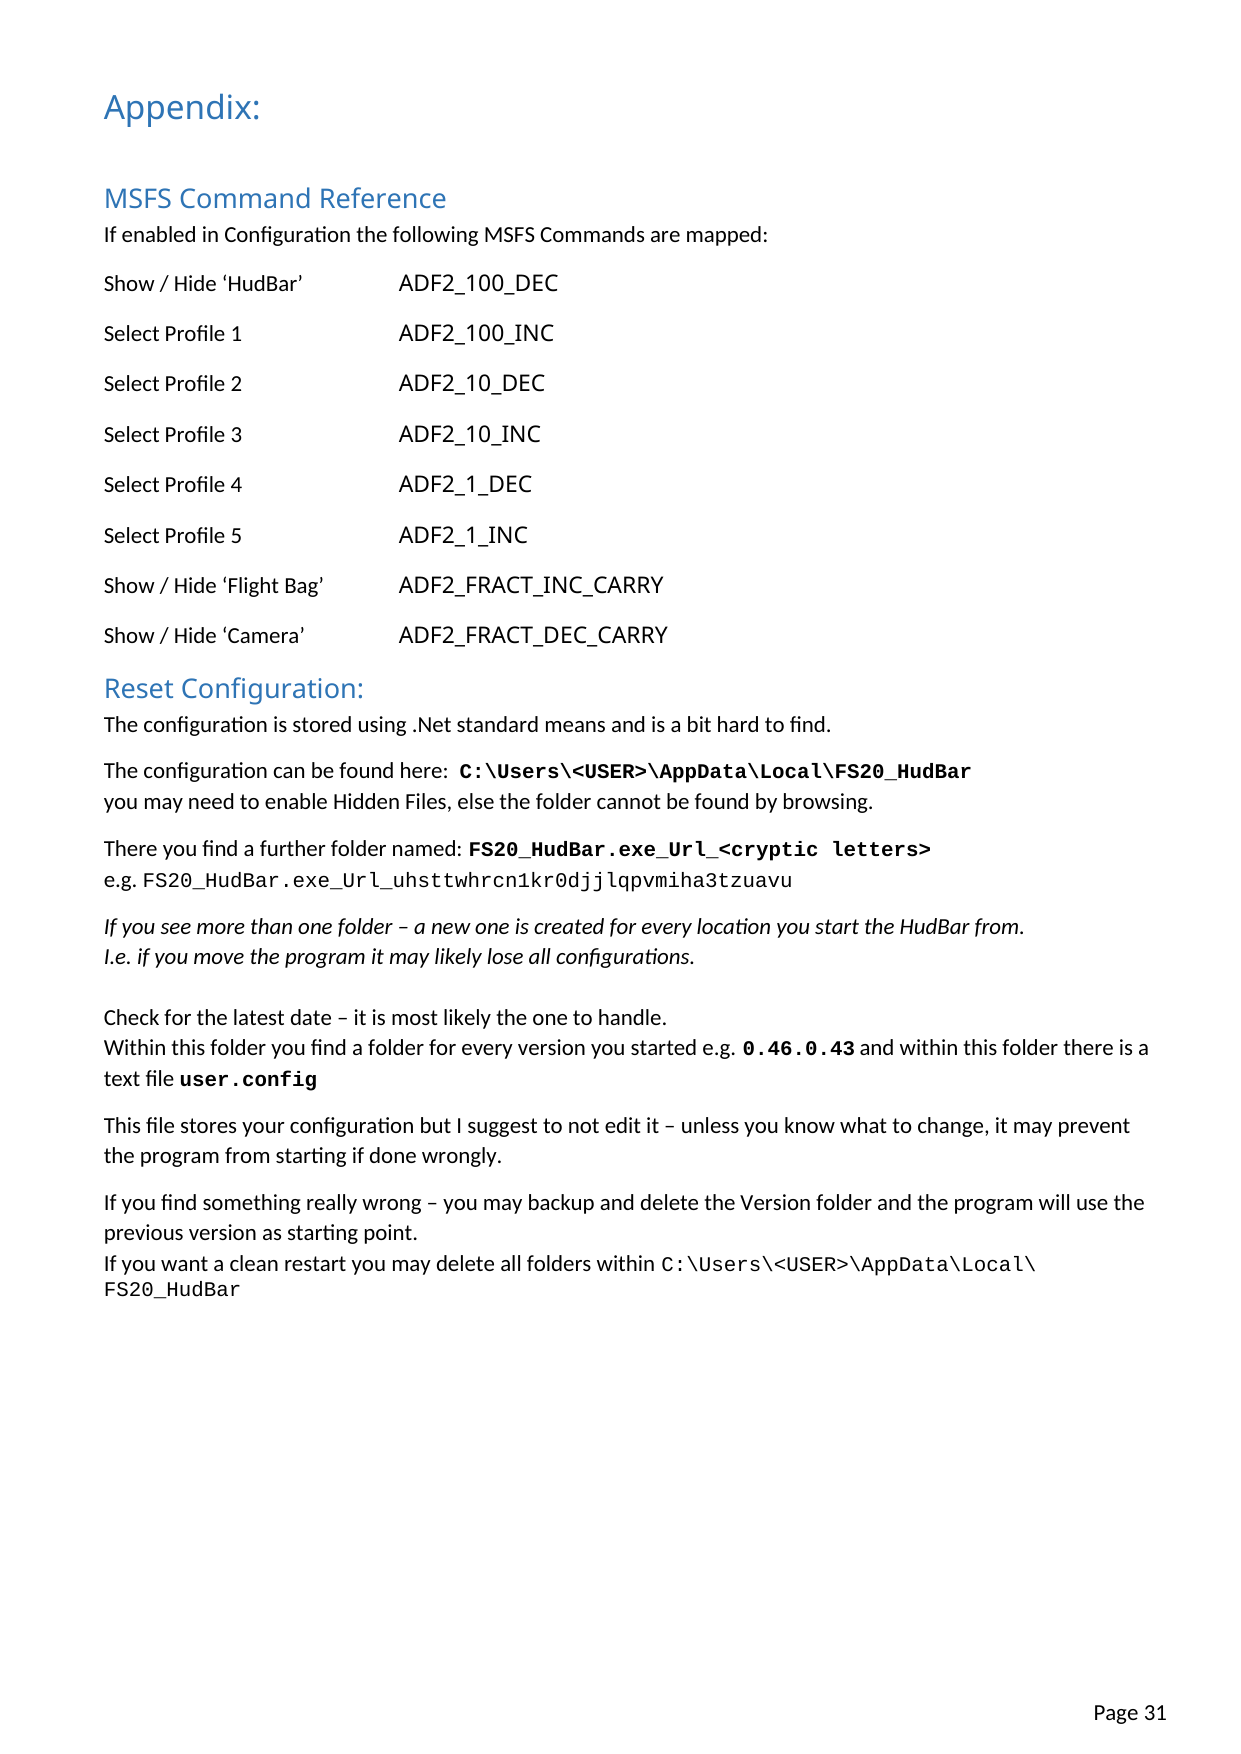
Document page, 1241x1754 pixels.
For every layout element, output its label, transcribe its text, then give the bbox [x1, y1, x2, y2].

text The configuration is stored using .Net standard means and is a bit hard to find. [103, 710, 1167, 738]
text The configuration can be found here: C:\Users\<USER>\AppData\Local\FS20_HudBar you may need to enable Hidden Files, else the folder cannot be found by browsing. [103, 757, 1167, 815]
subtitle Appendix: [103, 84, 1167, 129]
text Select Profile 3 ADF2_10_INC [103, 418, 1167, 449]
text If you find something really wrong – you may backup and delete the Version folder and the program will use the previous version as starting point. If you want a clean restart you may delete all folders within C:\Users\<USER>\AppData\Local\FS20_HudBar [103, 1188, 1167, 1303]
text This file stores your configuration but I suggest to not edit it – unless you know what to change, it may prevent the program from starting if done wrongly. [103, 1111, 1167, 1169]
subtitle Reset Configuration: [103, 670, 1167, 707]
text If you see more than one folder – a new one is created for every location you start the HudBar from. I.e. if you move the program it may likely lose all configurations. Check for the latest date – it is most likely the one to handle. Within this folder you find a folder for every version you started e.g. 0.46.0.43 and within this folder there is a text file user.config [103, 912, 1167, 1092]
text Select Profile 5 ADF2_1_INC [103, 519, 1167, 550]
text If enabled in Configuration the following MSFS Commands are mapped: [103, 220, 1167, 248]
text There you find a further folder named: FS20_HudBar.exe_Url_<cryptic letters> e.g. FS20_HudBar.exe_Url_uhsttwhrcn1kr0djjlqpvmiha3tzuavu [103, 834, 1167, 893]
text Select Profile 4 ADF2_1_DEC [103, 468, 1167, 499]
text Show / Hide ‘Flight Bag’ ADF2_FRACT_INC_CARRY [103, 569, 1167, 600]
text Select Profile 2 ADF2_10_DEC [103, 367, 1167, 399]
text Select Profile 1 ADF2_100_INC [103, 317, 1167, 348]
subtitle MSFS Command Reference [103, 180, 1167, 217]
text Show / Hide ‘HudBar’ ADF2_100_DEC [103, 267, 1167, 298]
text Show / Hide ‘Camera’ ADF2_FRACT_DEC_CARRY [103, 619, 1167, 651]
